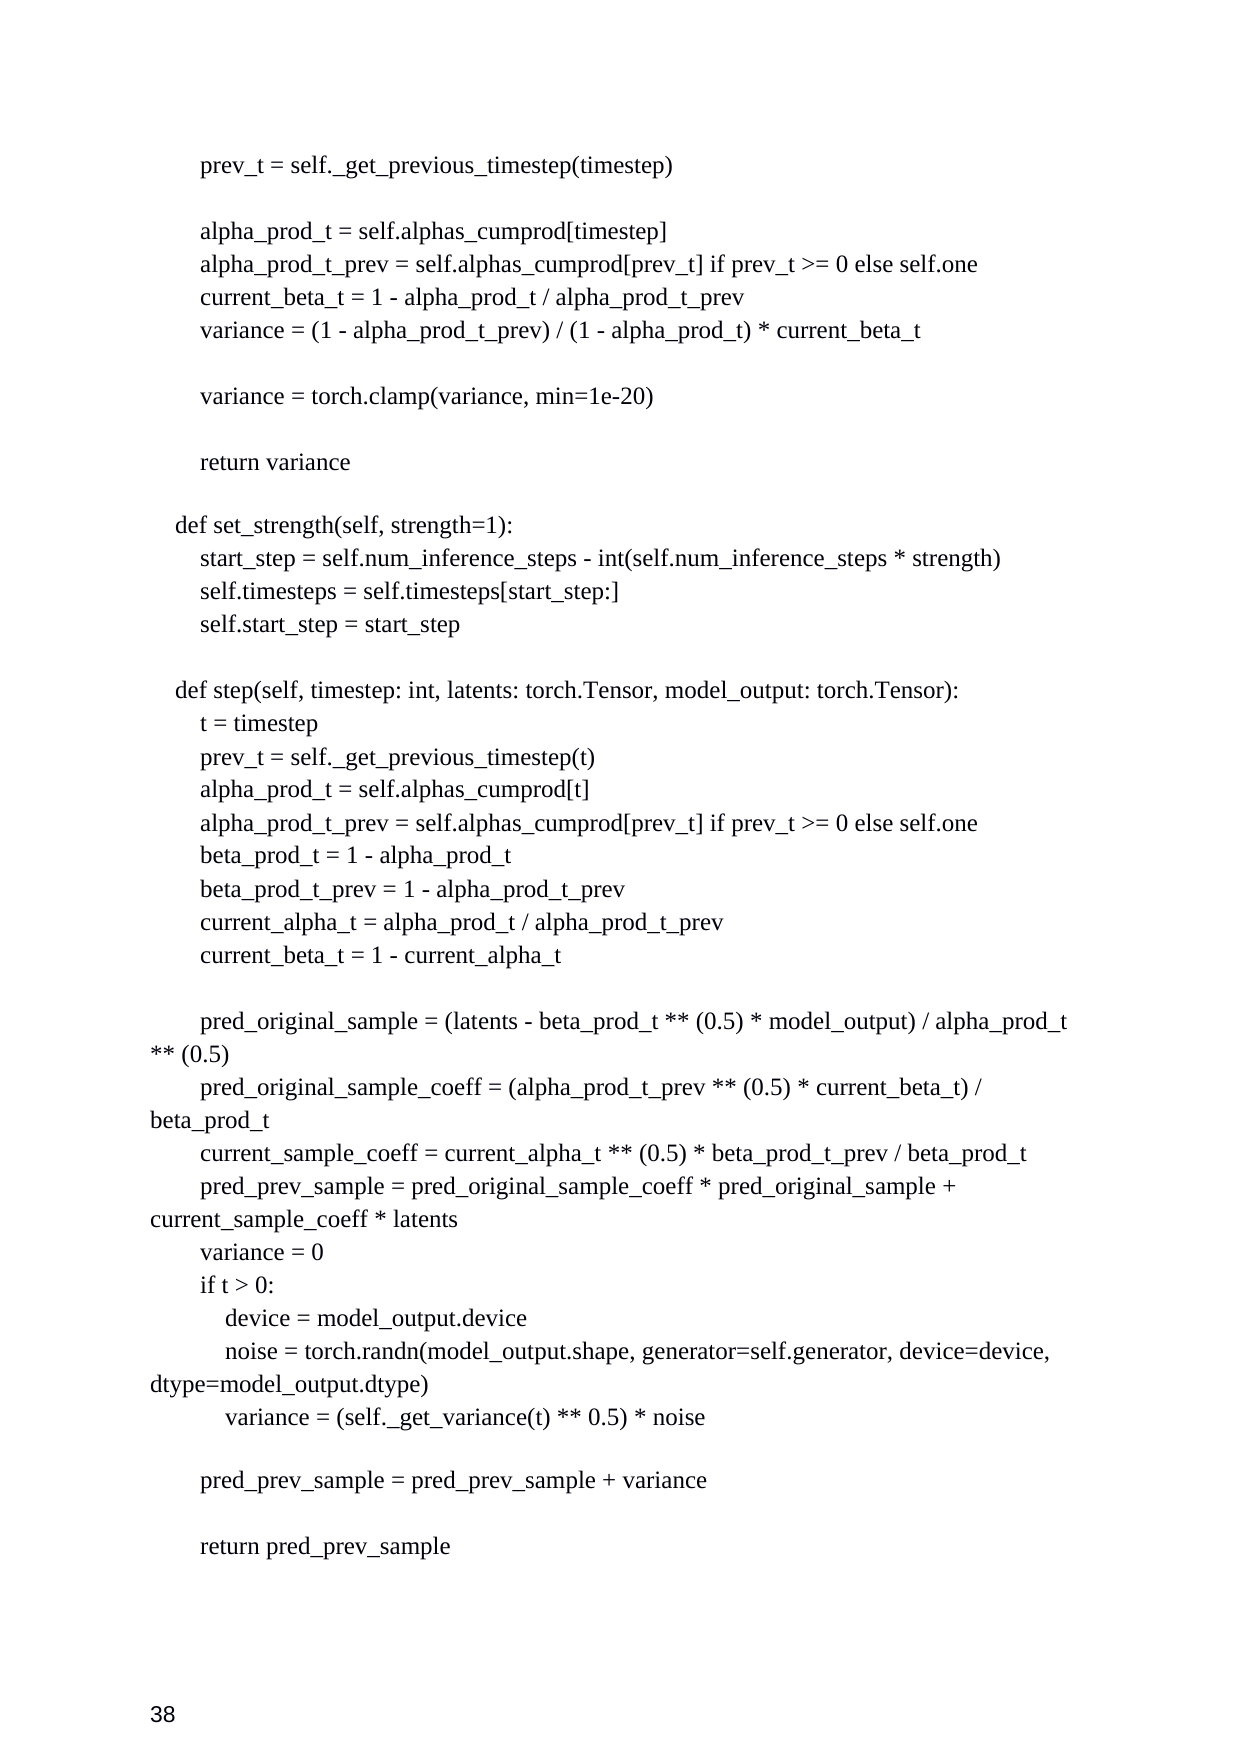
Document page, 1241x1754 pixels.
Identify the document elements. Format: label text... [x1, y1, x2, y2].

text beta_prod_t_prev = 1 - alpha_prod_t_prev [150, 874, 1090, 902]
text variance = torch.clamp(variance, min=1e-20) [150, 381, 1090, 410]
text alpha_prod_t_prev = self.alphas_cumprod[prev_t] if prev_t >= 0 else self.one [150, 808, 1090, 836]
text t = timestep [150, 708, 1090, 737]
text variance = 0 [150, 1237, 1090, 1266]
text current_beta_t = 1 - alpha_prod_t / alpha_prod_t_prev [150, 282, 1090, 311]
text variance = (1 - alpha_prod_t_prev) / (1 - alpha_prod_t) * current_beta_t [150, 315, 1090, 344]
text def set_strength(self, strength=1): [150, 510, 1090, 539]
text start_step = self.num_inference_steps - int(self.num_inference_steps * strength) [150, 543, 1090, 572]
text self.start_step = start_step [150, 609, 1090, 638]
text pred_original_sample_coeff = (alpha_prod_t_prev ** (0.5) * current_beta_t) / beta_prod_t [150, 1072, 1090, 1133]
text self.timesteps = self.timesteps[start_step:] [150, 576, 1090, 605]
text device = model_output.device [150, 1303, 1090, 1332]
text pred_prev_sample = pred_original_sample_coeff * pred_original_sample + current_sample_coeff * latents [150, 1171, 1090, 1233]
text current_beta_t = 1 - current_alpha_t [150, 940, 1090, 968]
text current_sample_coeff = current_alpha_t ** (0.5) * beta_prod_t_prev / beta_prod_t [150, 1138, 1090, 1167]
text prev_t = self._get_previous_timestep(timestep) [150, 150, 1090, 179]
text def step(self, timestep: int, latents: torch.Tensor, model_output: torch.Tensor): [150, 676, 1090, 704]
text beta_prod_t = 1 - alpha_prod_t [150, 841, 1090, 869]
text alpha_prod_t = self.alphas_cumprod[t] [150, 774, 1090, 803]
text variance = (self._get_variance(t) ** 0.5) * noise [150, 1402, 1090, 1431]
text return pred_prev_sample [150, 1531, 1090, 1560]
text current_alpha_t = alpha_prod_t / alpha_prod_t_prev [150, 907, 1090, 935]
text if t > 0: [150, 1270, 1090, 1299]
text alpha_prod_t_prev = self.alphas_cumprod[prev_t] if prev_t >= 0 else self.one [150, 249, 1090, 278]
text return variance [150, 447, 1090, 476]
text noise = torch.randn(model_output.shape, generator=self.generator, device=device, dtype=model_output.dtype) [150, 1336, 1090, 1398]
text pred_original_sample = (latents - beta_prod_t ** (0.5) * model_output) / alpha_prod_t ** (0.5) [150, 1006, 1090, 1067]
text prev_t = self._get_previous_timestep(t) [150, 742, 1090, 770]
text alpha_prod_t = self.alphas_cumprod[timestep] [150, 216, 1090, 245]
text pred_prev_sample = pred_prev_sample + variance [150, 1465, 1090, 1494]
